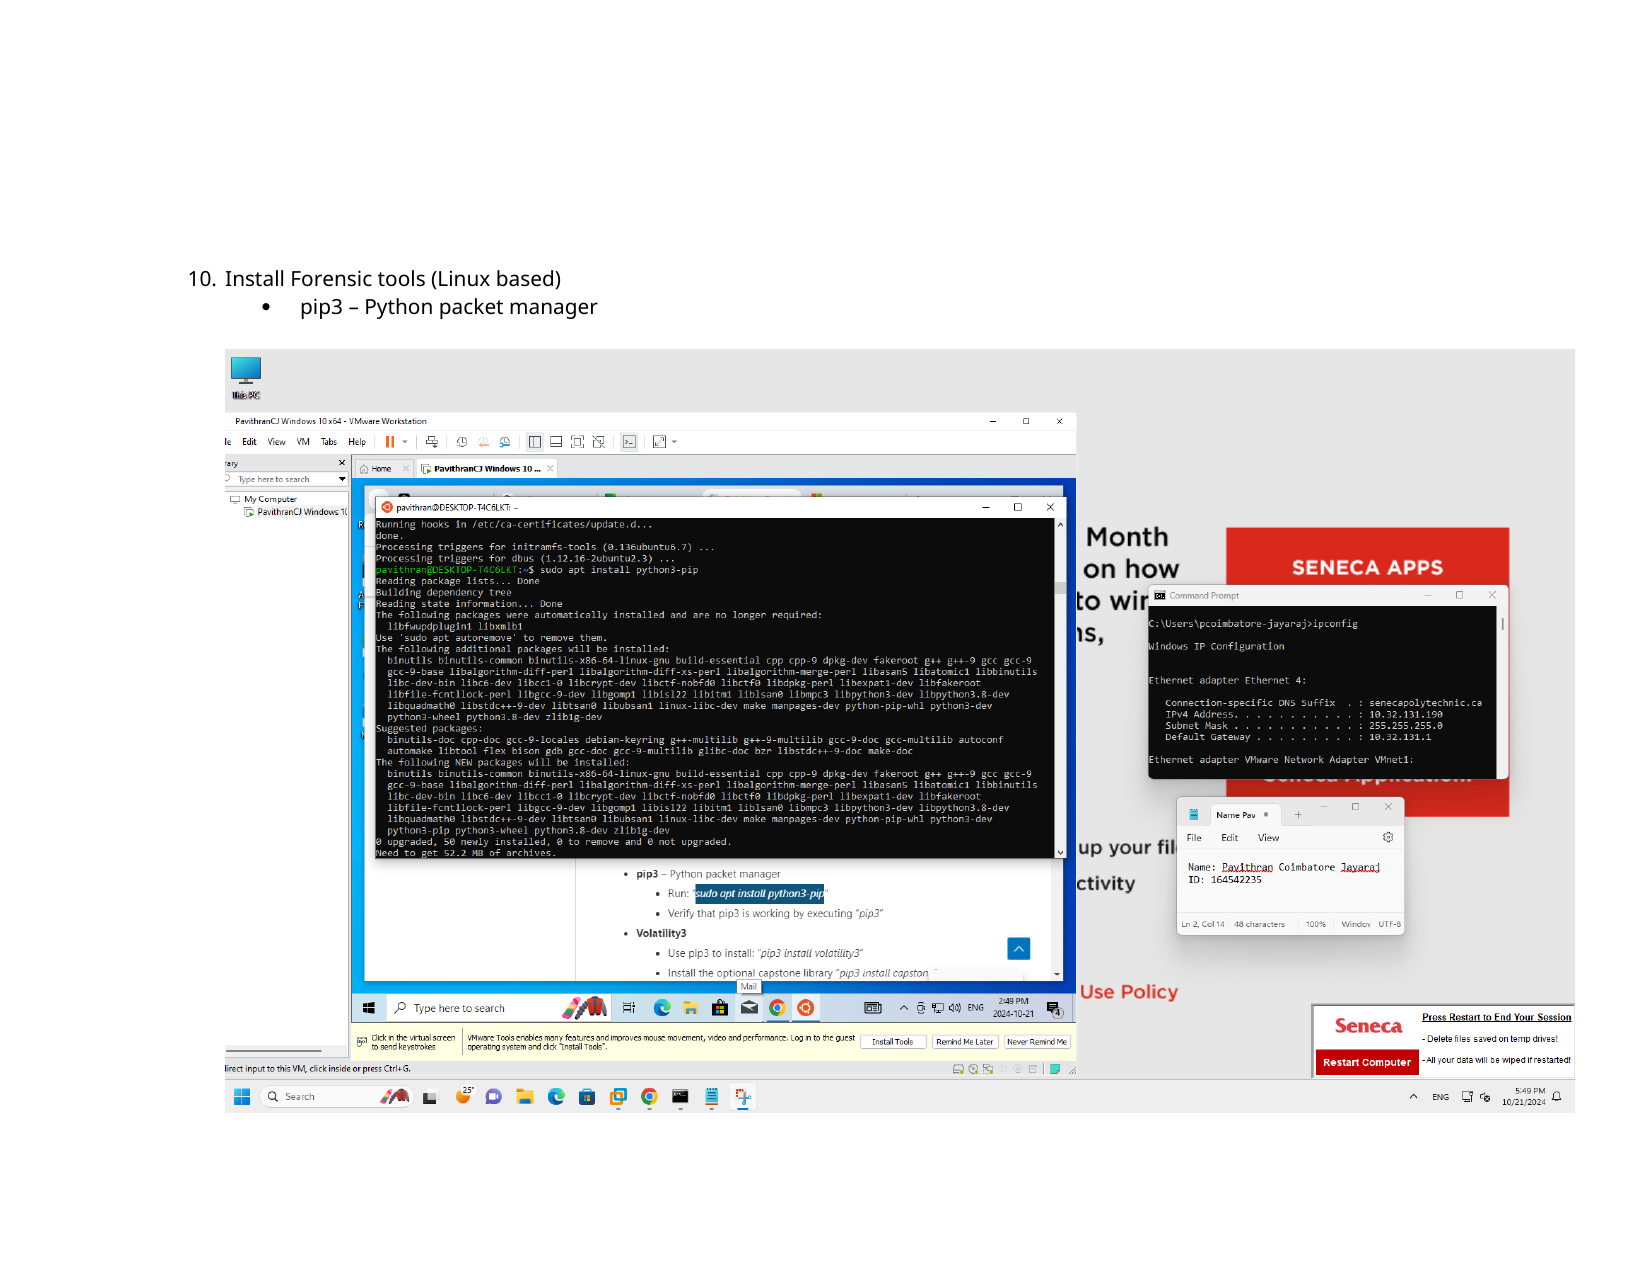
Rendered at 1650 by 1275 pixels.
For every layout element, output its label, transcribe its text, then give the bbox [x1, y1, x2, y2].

picture [225, 349, 1575, 1113]
list Install Forensic tools (Linux based) [187, 264, 1500, 292]
list pip3 – Python packet manager [262, 292, 1500, 321]
